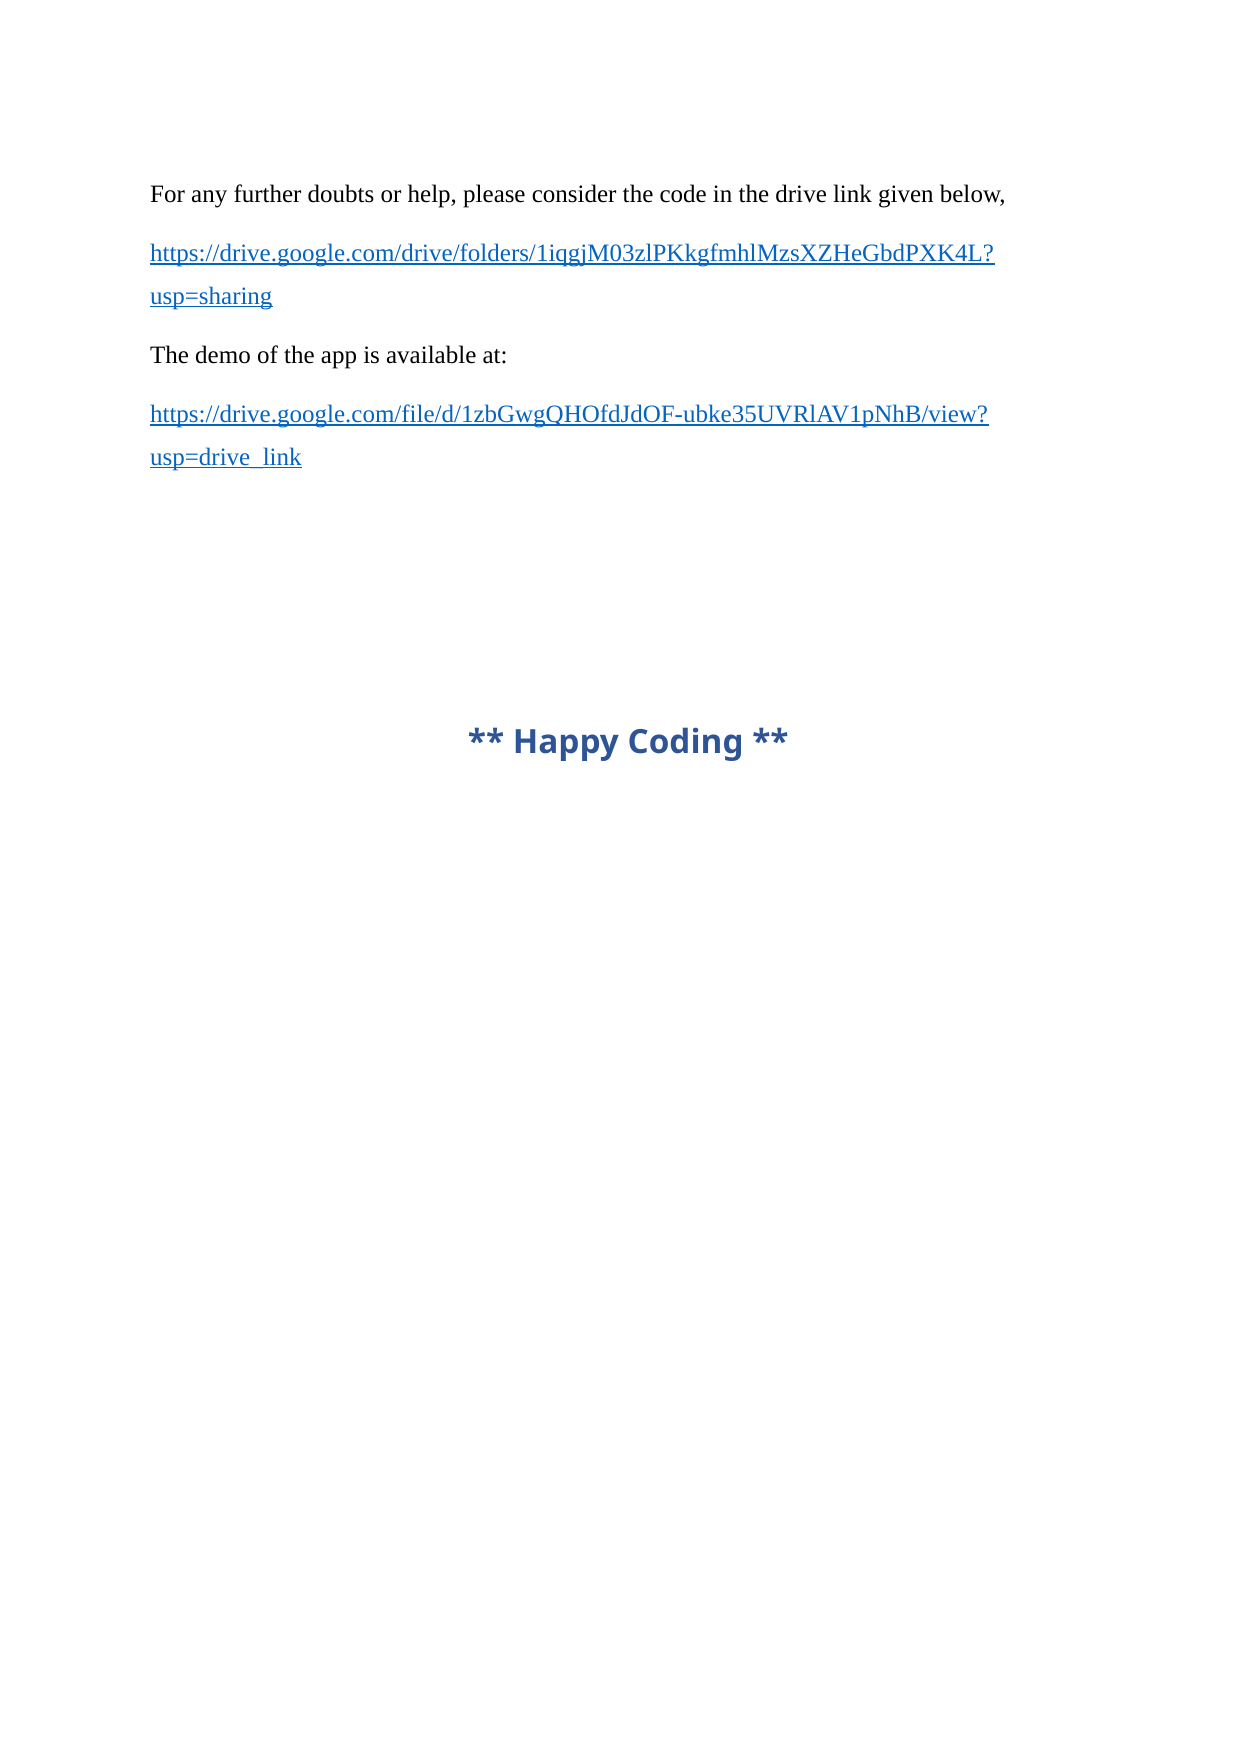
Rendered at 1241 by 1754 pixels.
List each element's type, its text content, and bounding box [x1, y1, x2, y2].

text ** Happy Coding ** [225, 718, 1031, 763]
text https://drive.google.com/drive/folders/1iqgjM03zlPKkgfmhlMzsXZHeGbdPXK4L?usp=sharing [150, 238, 1031, 310]
text For any further doubts or help, please consider the code in the drive link given below, [150, 179, 1031, 208]
text https://drive.google.com/file/d/1zbGwgQHOfdJdOF-ubke35UVRlAV1pNhB/view?usp=drive_link [150, 399, 1031, 471]
text The demo of the app is available at: [150, 340, 1031, 369]
